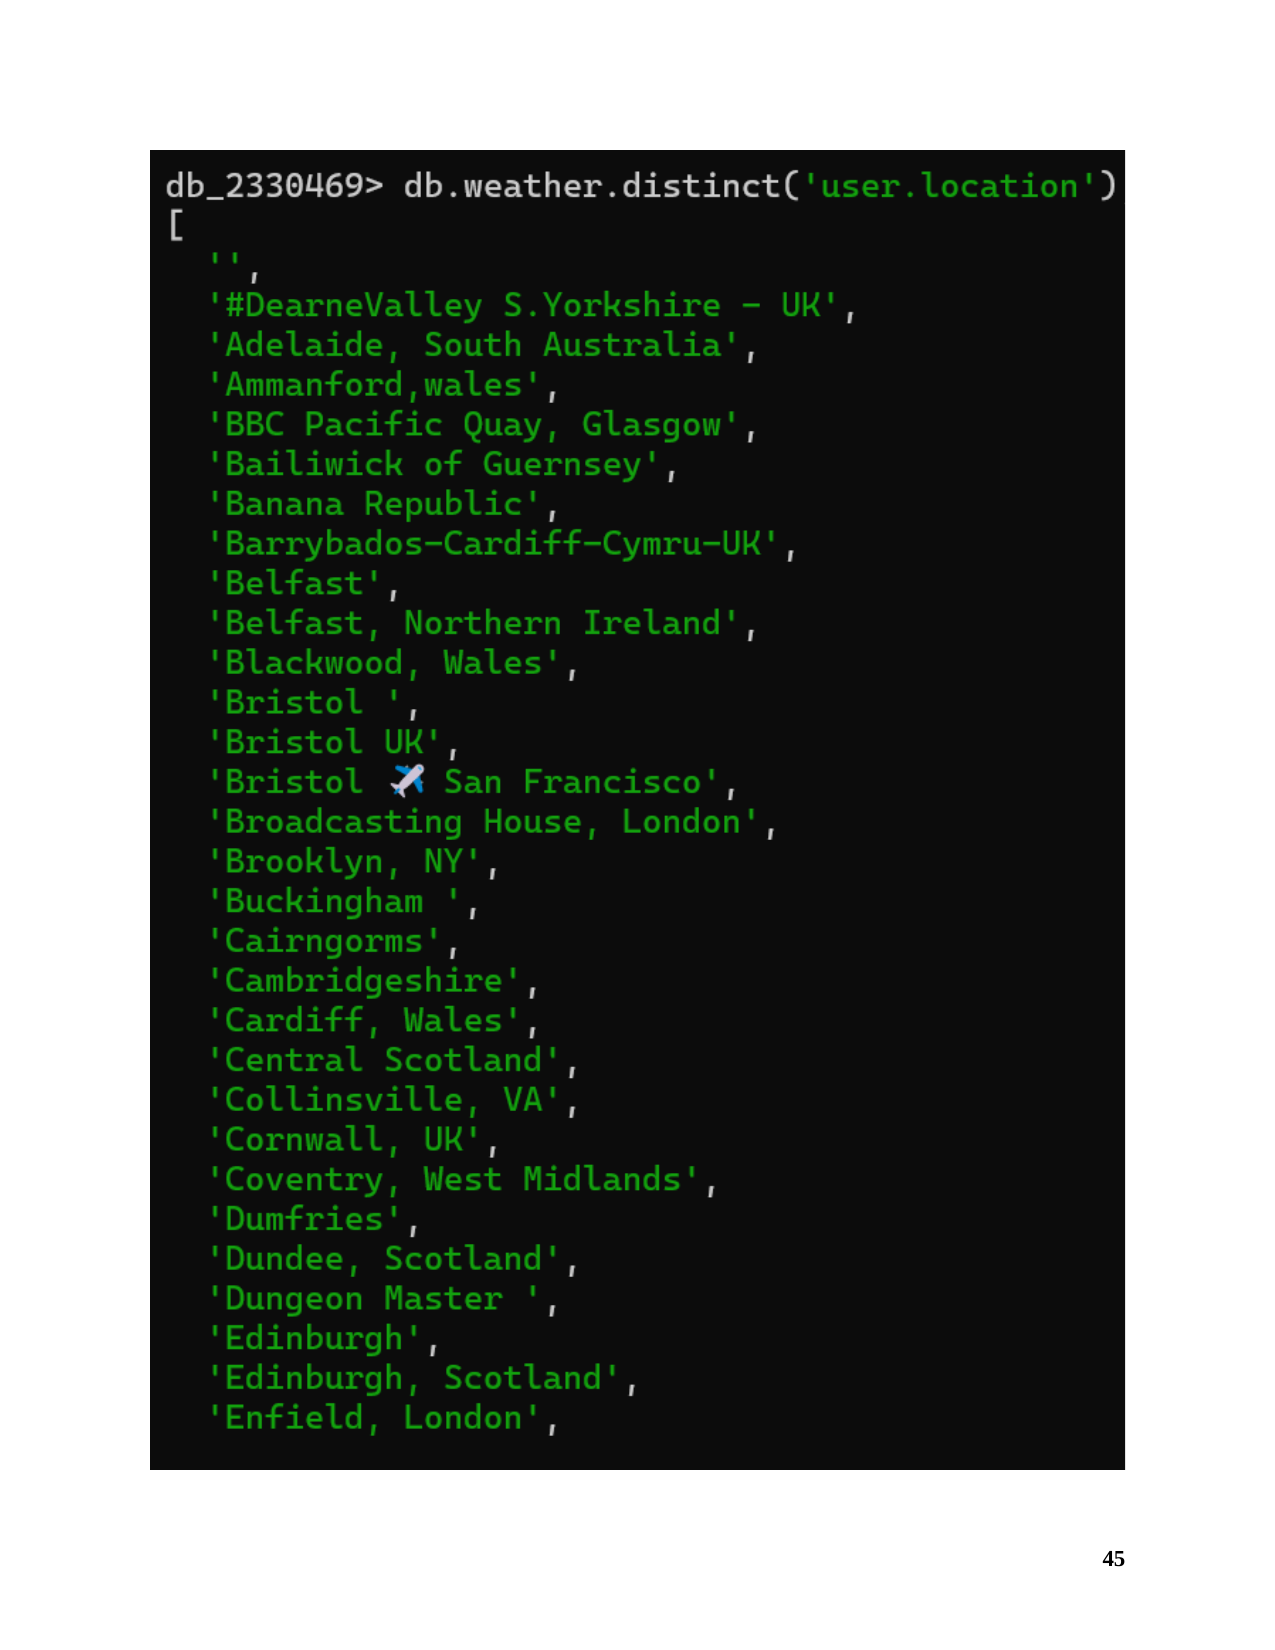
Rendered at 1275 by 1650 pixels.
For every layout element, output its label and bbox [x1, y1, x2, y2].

picture [150, 150, 1125, 1470]
